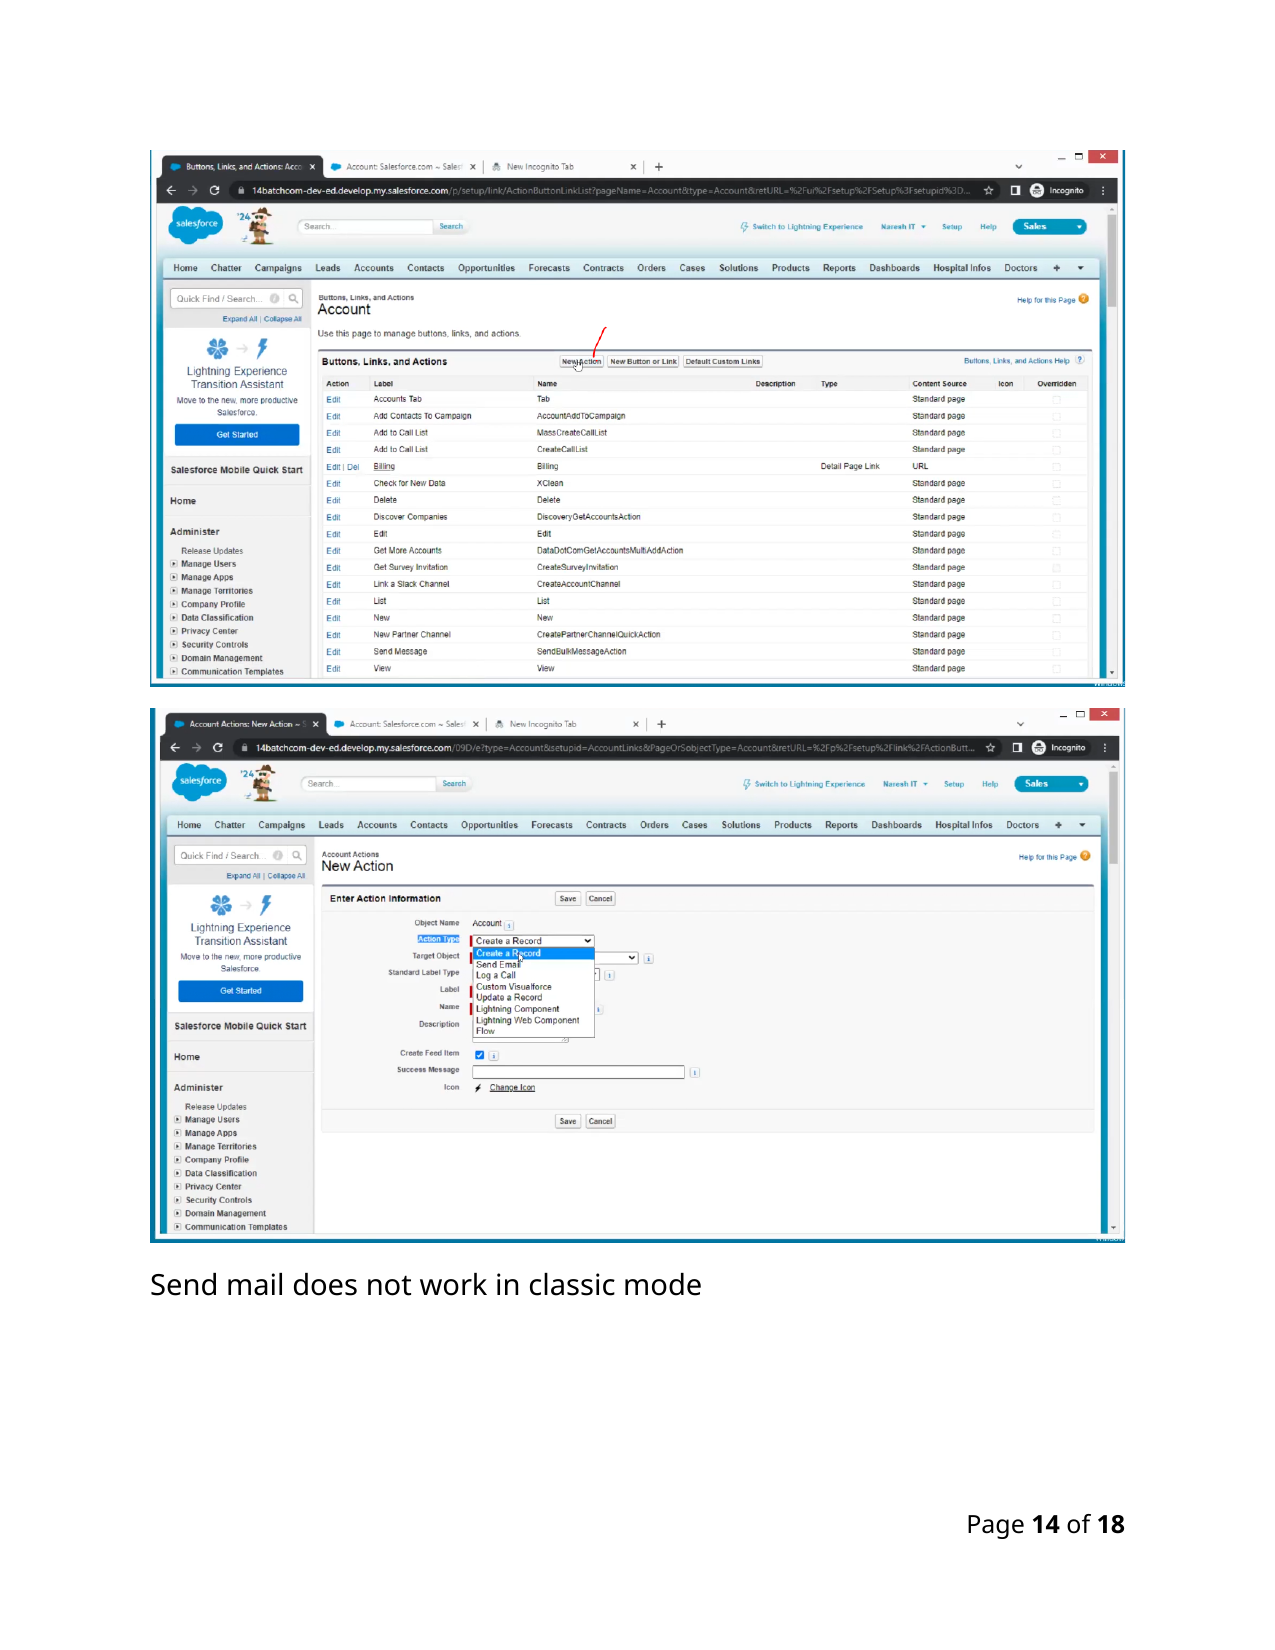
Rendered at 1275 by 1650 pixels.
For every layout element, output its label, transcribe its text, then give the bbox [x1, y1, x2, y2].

picture [155, 708, 1125, 1240]
picture [150, 150, 1125, 685]
text Send mail does not work in classic mode [150, 1264, 1125, 1304]
